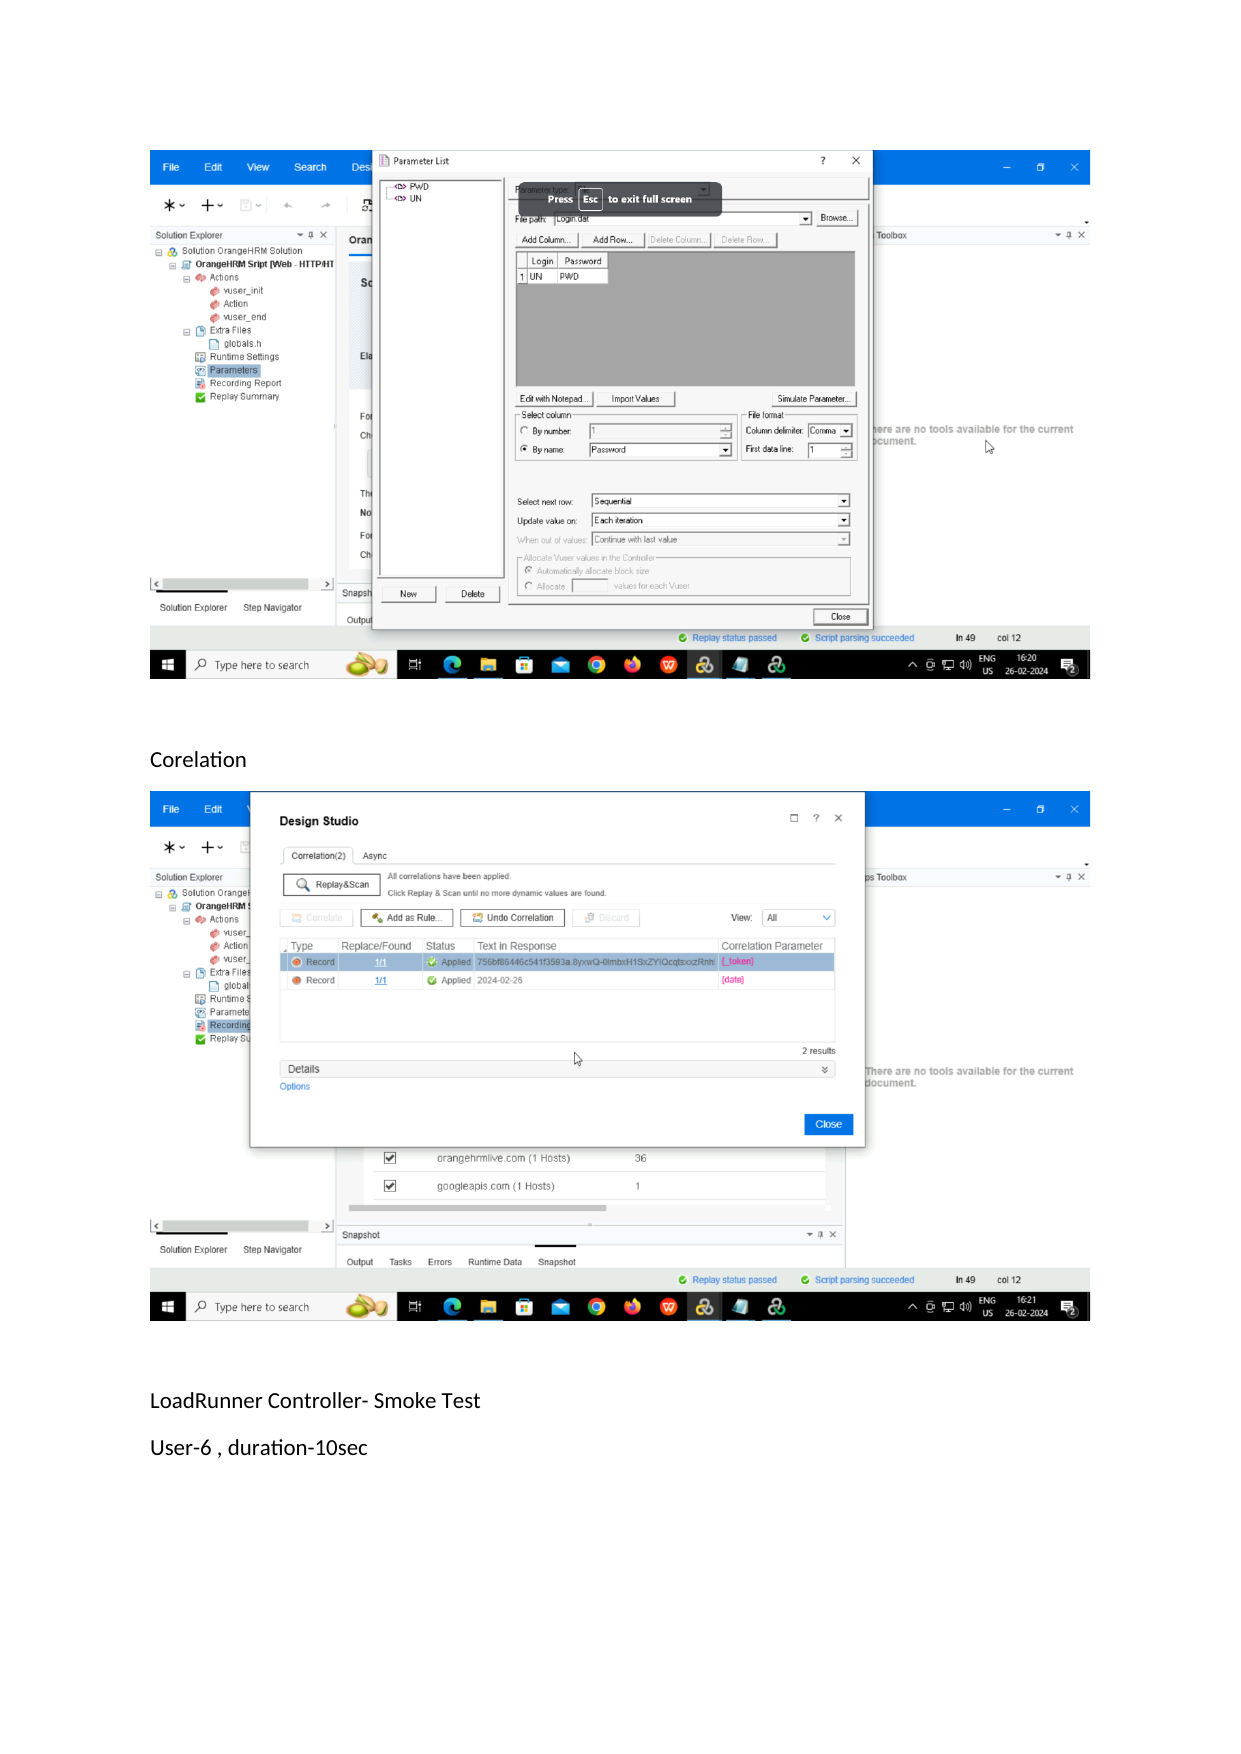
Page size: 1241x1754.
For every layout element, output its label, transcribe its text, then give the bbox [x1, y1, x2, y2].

text LoadRunner Controller- Smoke Test [150, 1386, 1090, 1414]
text User-6 , duration-10sec [150, 1433, 1090, 1461]
picture [150, 791, 1091, 1321]
picture [150, 150, 1091, 679]
text Corelation [150, 745, 1090, 773]
